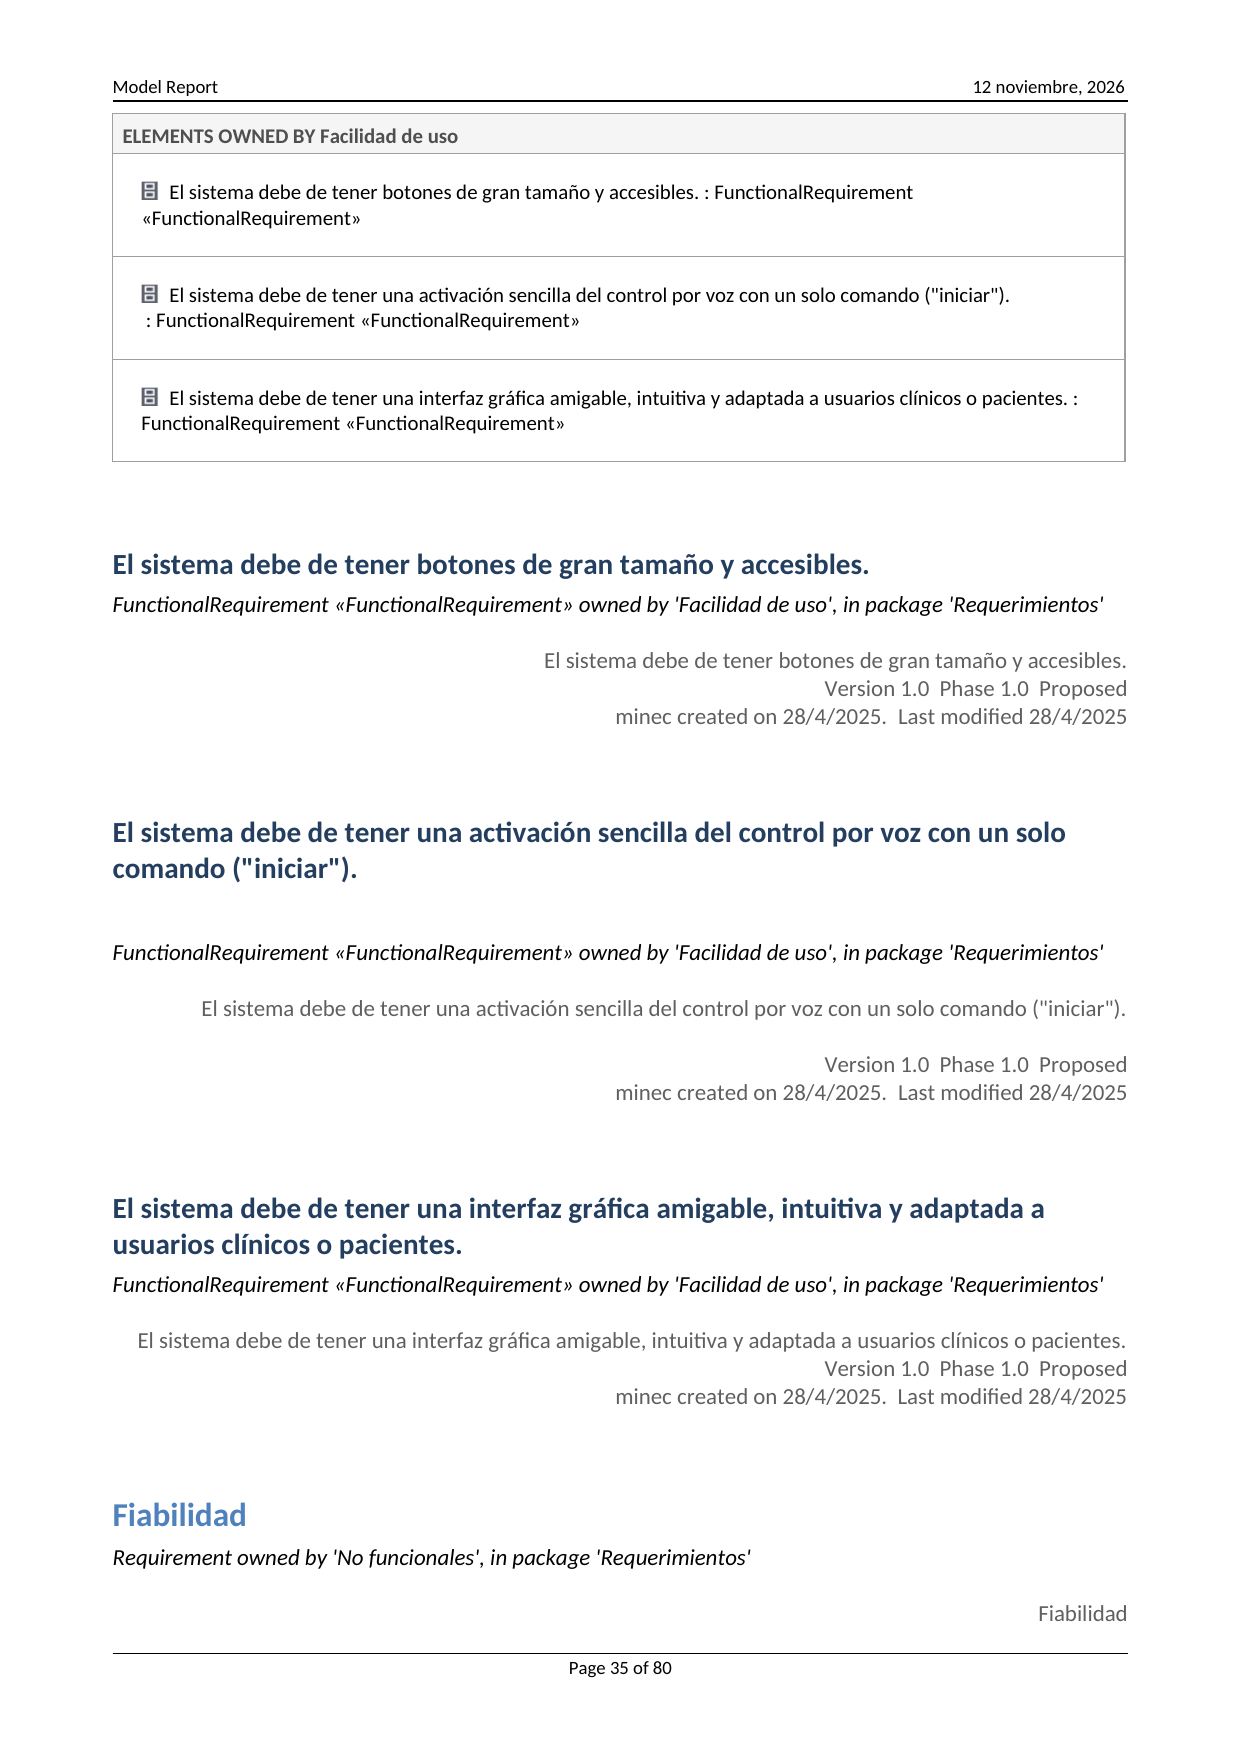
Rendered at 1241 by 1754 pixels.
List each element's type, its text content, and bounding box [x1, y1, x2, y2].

text minec created on 28/4/2025. Last modified 28/4/2025 [112, 1382, 1128, 1410]
text minec created on 28/4/2025. Last modified 28/4/2025 [112, 702, 1128, 730]
text Version 1.0 Phase 1.0 Proposed [112, 1354, 1128, 1382]
table_cell El sistema debe de tener una interfaz gráfica amigable, intuitiva y adaptada a usuarios clínicos o pacientes. : FunctionalRequirement «FunctionalRequirement» [113, 360, 1124, 461]
text FunctionalRequirement «FunctionalRequirement» owned by 'Facilidad de uso', in package 'Requerimientos' [112, 1270, 1128, 1298]
text FunctionalRequirement «FunctionalRequirement» owned by 'Facilidad de uso', in package 'Requerimientos' [112, 938, 1128, 966]
table_cell El sistema debe de tener una activación sencilla del control por voz con un solo comando ("iniciar"). : FunctionalRequirement «FunctionalRequirement» [113, 257, 1124, 358]
subtitle El sistema debe de tener una activación sencilla del control por voz con un solo comando ("iniciar"). [112, 814, 1128, 886]
text FunctionalRequirement «FunctionalRequirement» owned by 'Facilidad de uso', in package 'Requerimientos' [112, 590, 1128, 618]
text Version 1.0 Phase 1.0 Proposed [112, 674, 1128, 702]
text El sistema debe de tener una activación sencilla del control por voz con un solo comando ("iniciar"). [112, 994, 1128, 1022]
table_cell El sistema debe de tener botones de gran tamaño y accesibles. : FunctionalRequirement «FunctionalRequirement» [113, 154, 1124, 256]
text Requirement owned by 'No funcionales', in package 'Requerimientos' [112, 1543, 1128, 1571]
text minec created on 28/4/2025. Last modified 28/4/2025 [112, 1078, 1128, 1106]
picture [141, 386, 160, 406]
subtitle El sistema debe de tener una interfaz gráfica amigable, intuitiva y adaptada a usuarios clínicos o pacientes. [112, 1190, 1128, 1261]
text El sistema debe de tener una interfaz gráfica amigable, intuitiva y adaptada a usuarios clínicos o pacientes. [112, 1326, 1128, 1354]
picture [141, 283, 160, 303]
picture [141, 181, 160, 200]
text Fiabilidad [112, 1599, 1128, 1627]
subtitle Fiabilidad [112, 1494, 1128, 1534]
table_header ELEMENTS OWNED BY Facilidad de uso [113, 114, 1124, 153]
text Version 1.0 Phase 1.0 Proposed [112, 1050, 1128, 1078]
text El sistema debe de tener botones de gran tamaño y accesibles. [112, 646, 1128, 674]
subtitle El sistema debe de tener botones de gran tamaño y accesibles. [112, 546, 1128, 582]
